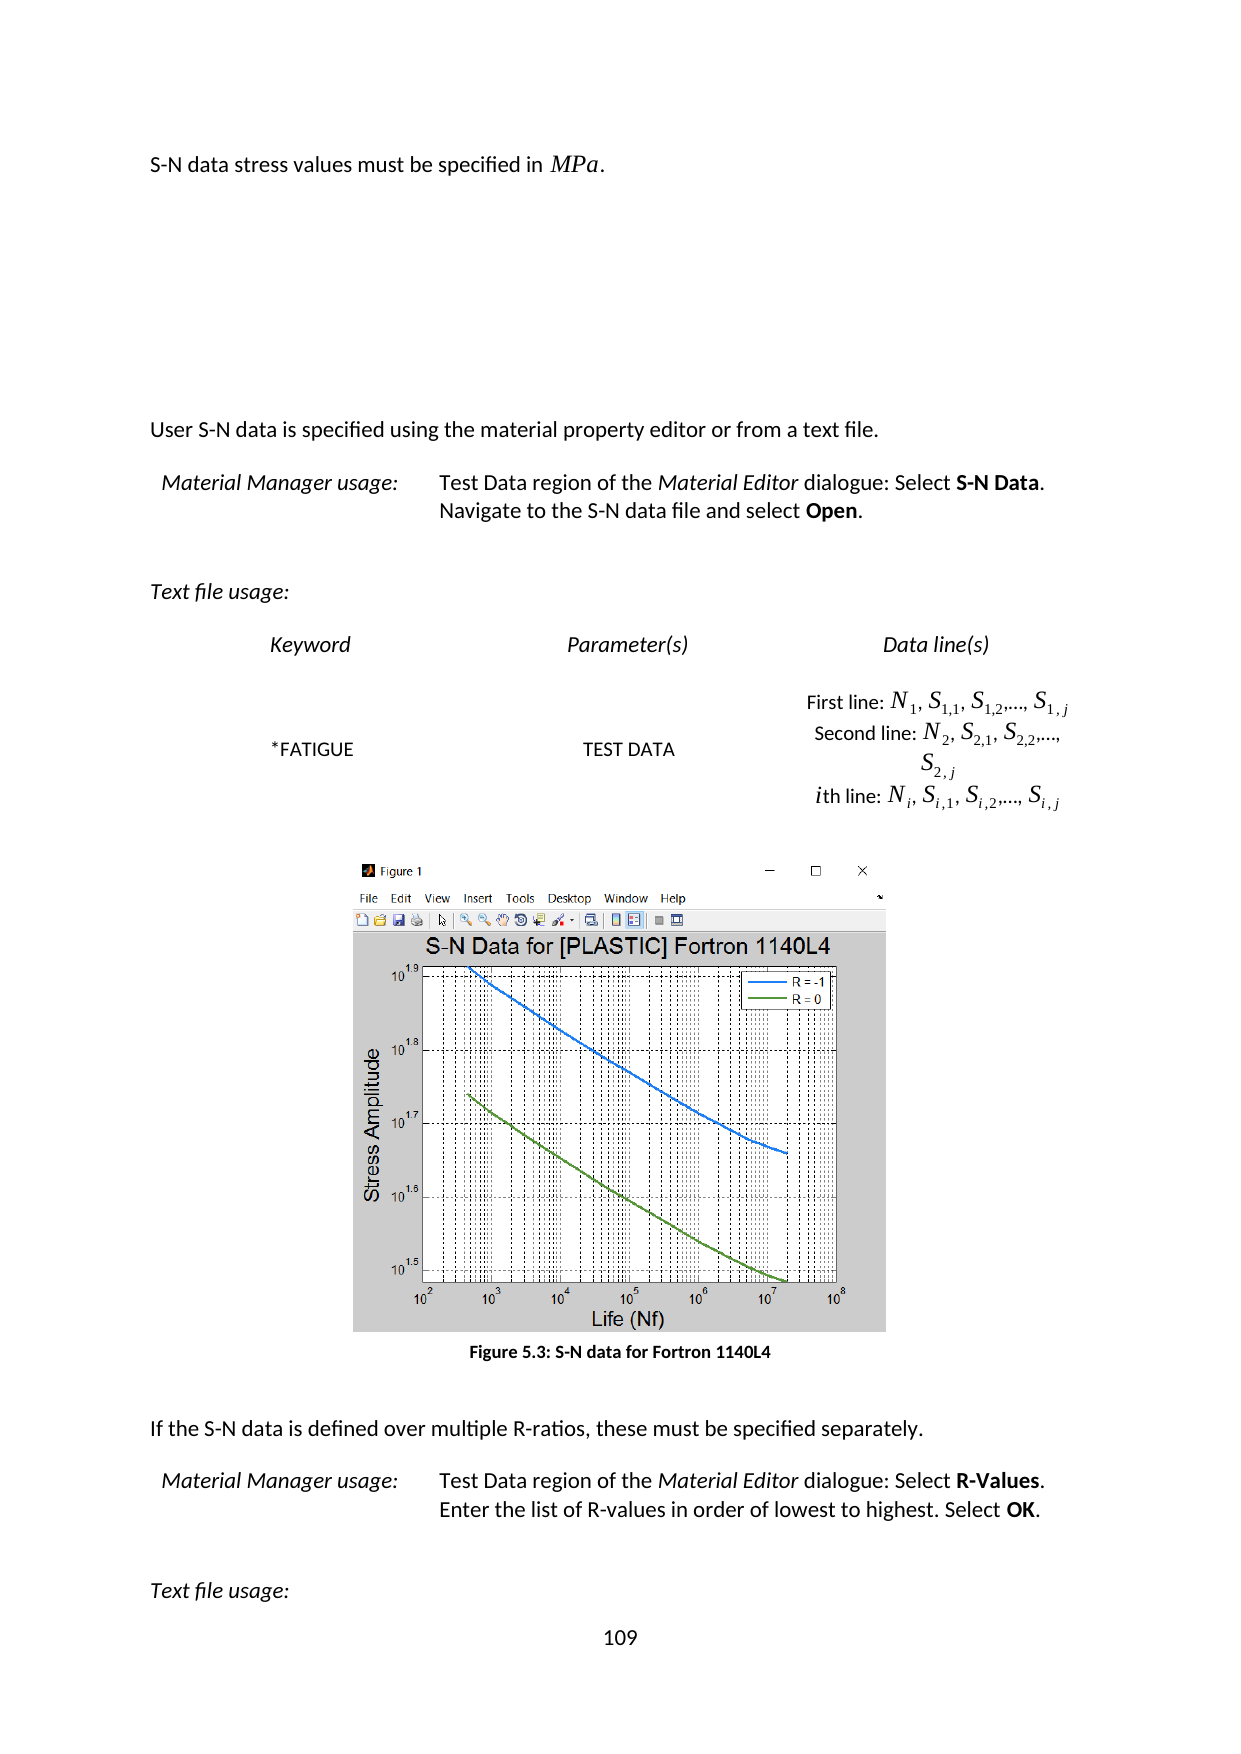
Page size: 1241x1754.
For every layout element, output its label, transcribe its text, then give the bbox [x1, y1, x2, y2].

picture [353, 856, 886, 1332]
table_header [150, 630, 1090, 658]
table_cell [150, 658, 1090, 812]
text User S-N data is specified using the material property editor or from a text file. [150, 415, 1090, 443]
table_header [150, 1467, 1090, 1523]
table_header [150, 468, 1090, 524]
text S-N data stress values must be specified in . [150, 150, 1090, 178]
text Text file usage: [150, 577, 1090, 605]
text Text file usage: [150, 1576, 1090, 1604]
